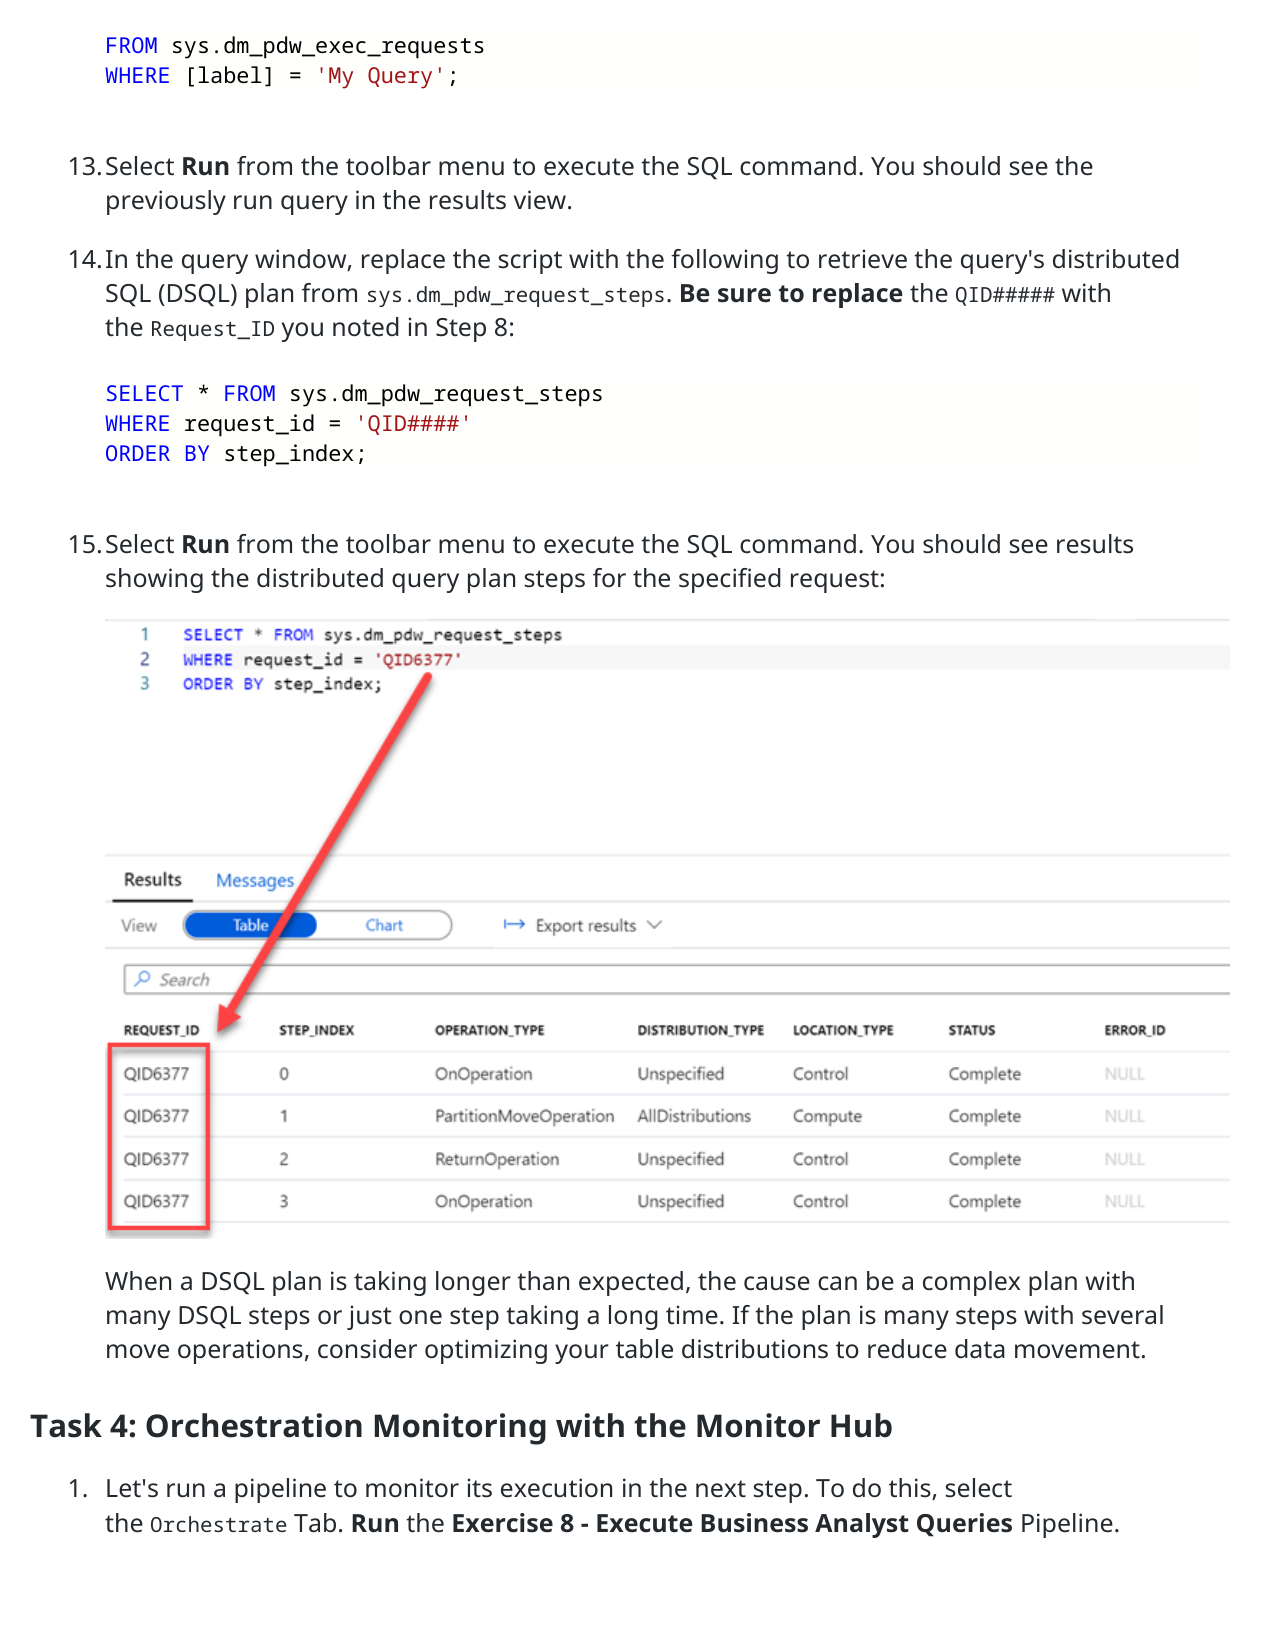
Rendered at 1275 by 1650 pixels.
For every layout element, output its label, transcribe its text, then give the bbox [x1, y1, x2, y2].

text Task 4: Orchestration Monitoring with the Monitor Hub [30, 1403, 1200, 1446]
text WHERE [label] = 'My Query'; [105, 60, 1200, 89]
picture [105, 619, 1230, 1239]
text WHERE request_id = 'QID####' [105, 408, 1200, 438]
list Select Run from the toolbar menu to execute the SQL command. You should see the previously run query in the results view. [67, 149, 1200, 217]
text When a DSQL plan is taking longer than expected, the cause can be a complex plan with many DSQL steps or just one step taking a long time. If the plan is many steps with several move operations, consider optimizing your table distributions to reduce data movement. [105, 1264, 1200, 1366]
list Select Run from the toolbar menu to execute the SQL command. You should see results showing the distributed query plan steps for the specified request: [67, 526, 1200, 594]
text SELECT * FROM sys.dm_pdw_request_steps [105, 378, 1200, 408]
list In the query window, replace the script with the following to retrieve the query's distributed SQL (DSQL) plan from sys.dm_pdw_request_steps. Be sure to replace the QID##### with the Request_ID you noted in Step 8: [67, 242, 1200, 344]
list Let's run a pipeline to monitor its execution in the next step. To do this, select the Orchestrate Tab. Run the Exercise 8 - Execute Business Analyst Queries Pipeline. [67, 1471, 1200, 1539]
text ORDER BY step_index; [105, 438, 1200, 467]
text FROM sys.dm_pdw_exec_requests [105, 30, 1200, 60]
